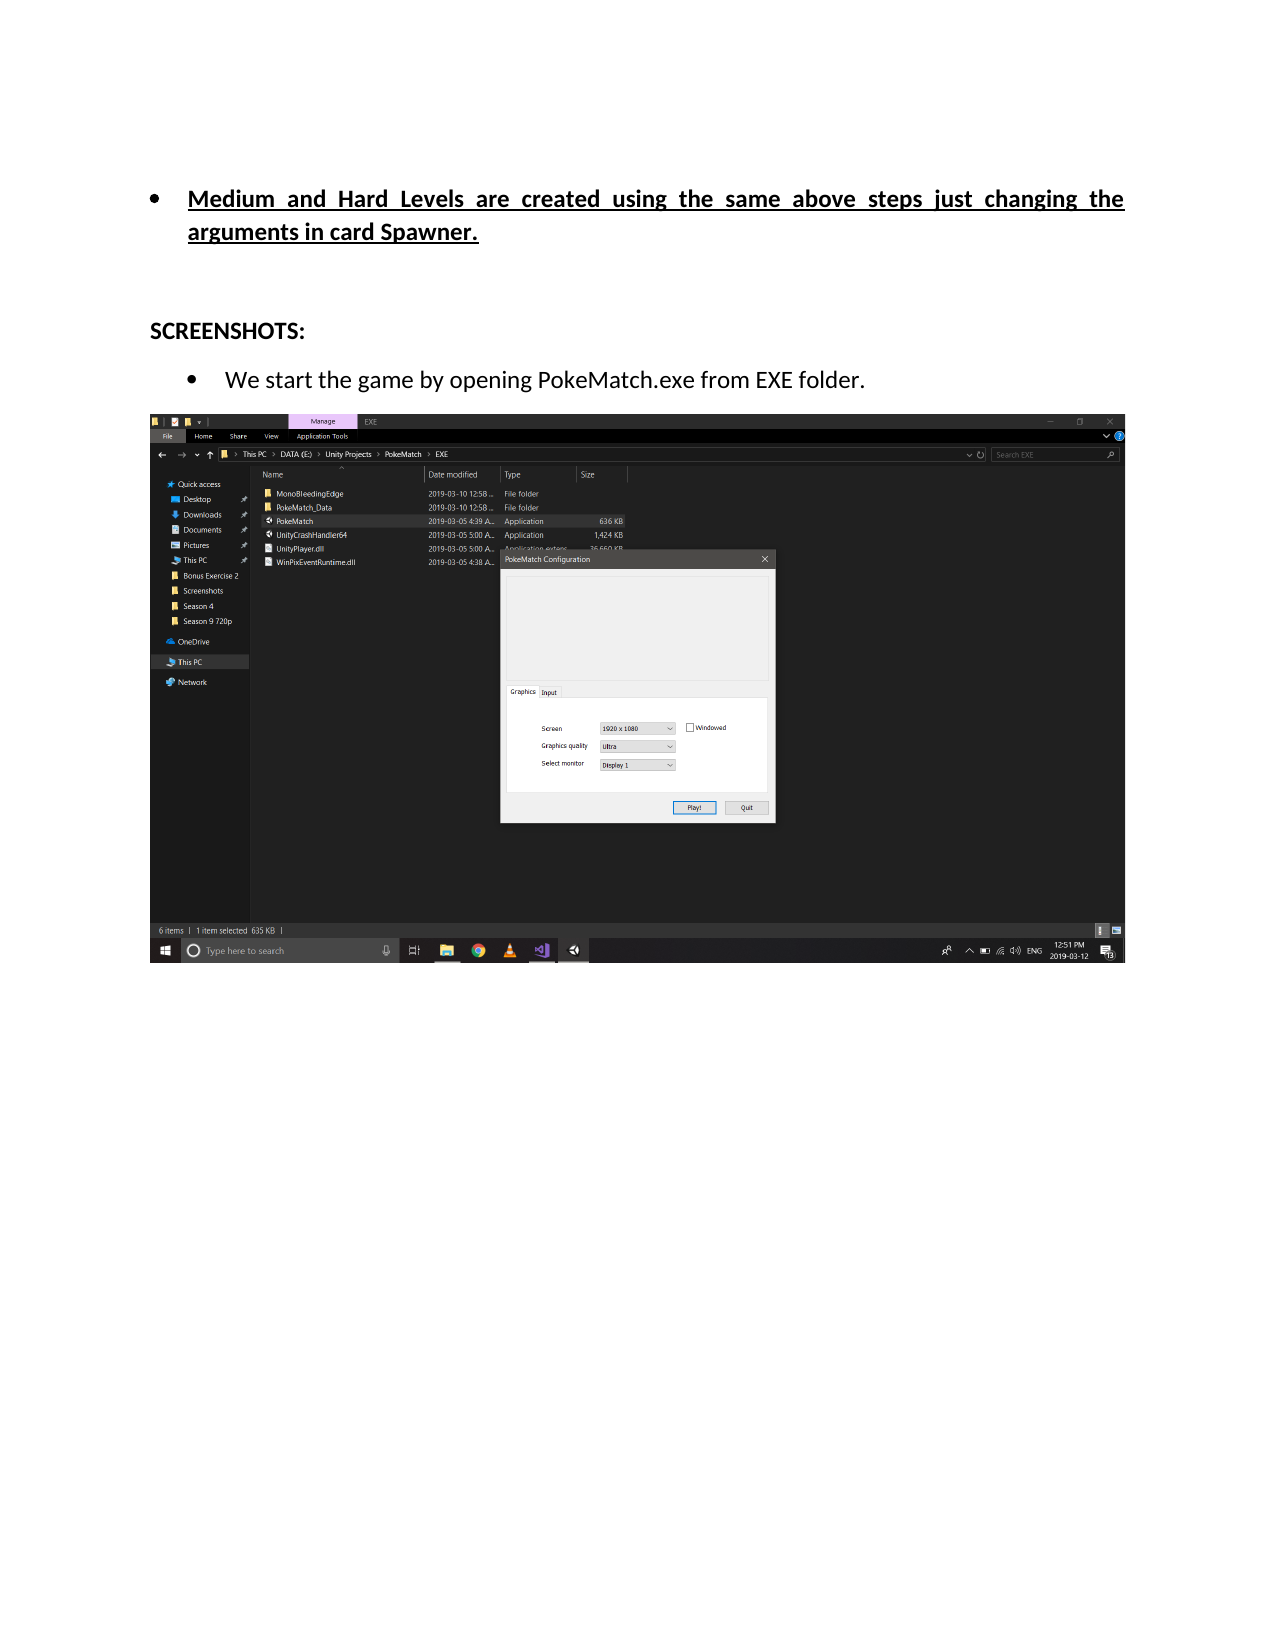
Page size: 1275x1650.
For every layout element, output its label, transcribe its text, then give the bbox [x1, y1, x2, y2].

picture [150, 414, 1125, 963]
text SCREENSHOTS: [150, 315, 1125, 346]
list We start the game by opening PokeMatch.exe from EXE folder. [187, 364, 1125, 395]
list Medium and Hard Levels are created using the same above steps just changing the arguments in card Spawner. [150, 183, 1125, 246]
